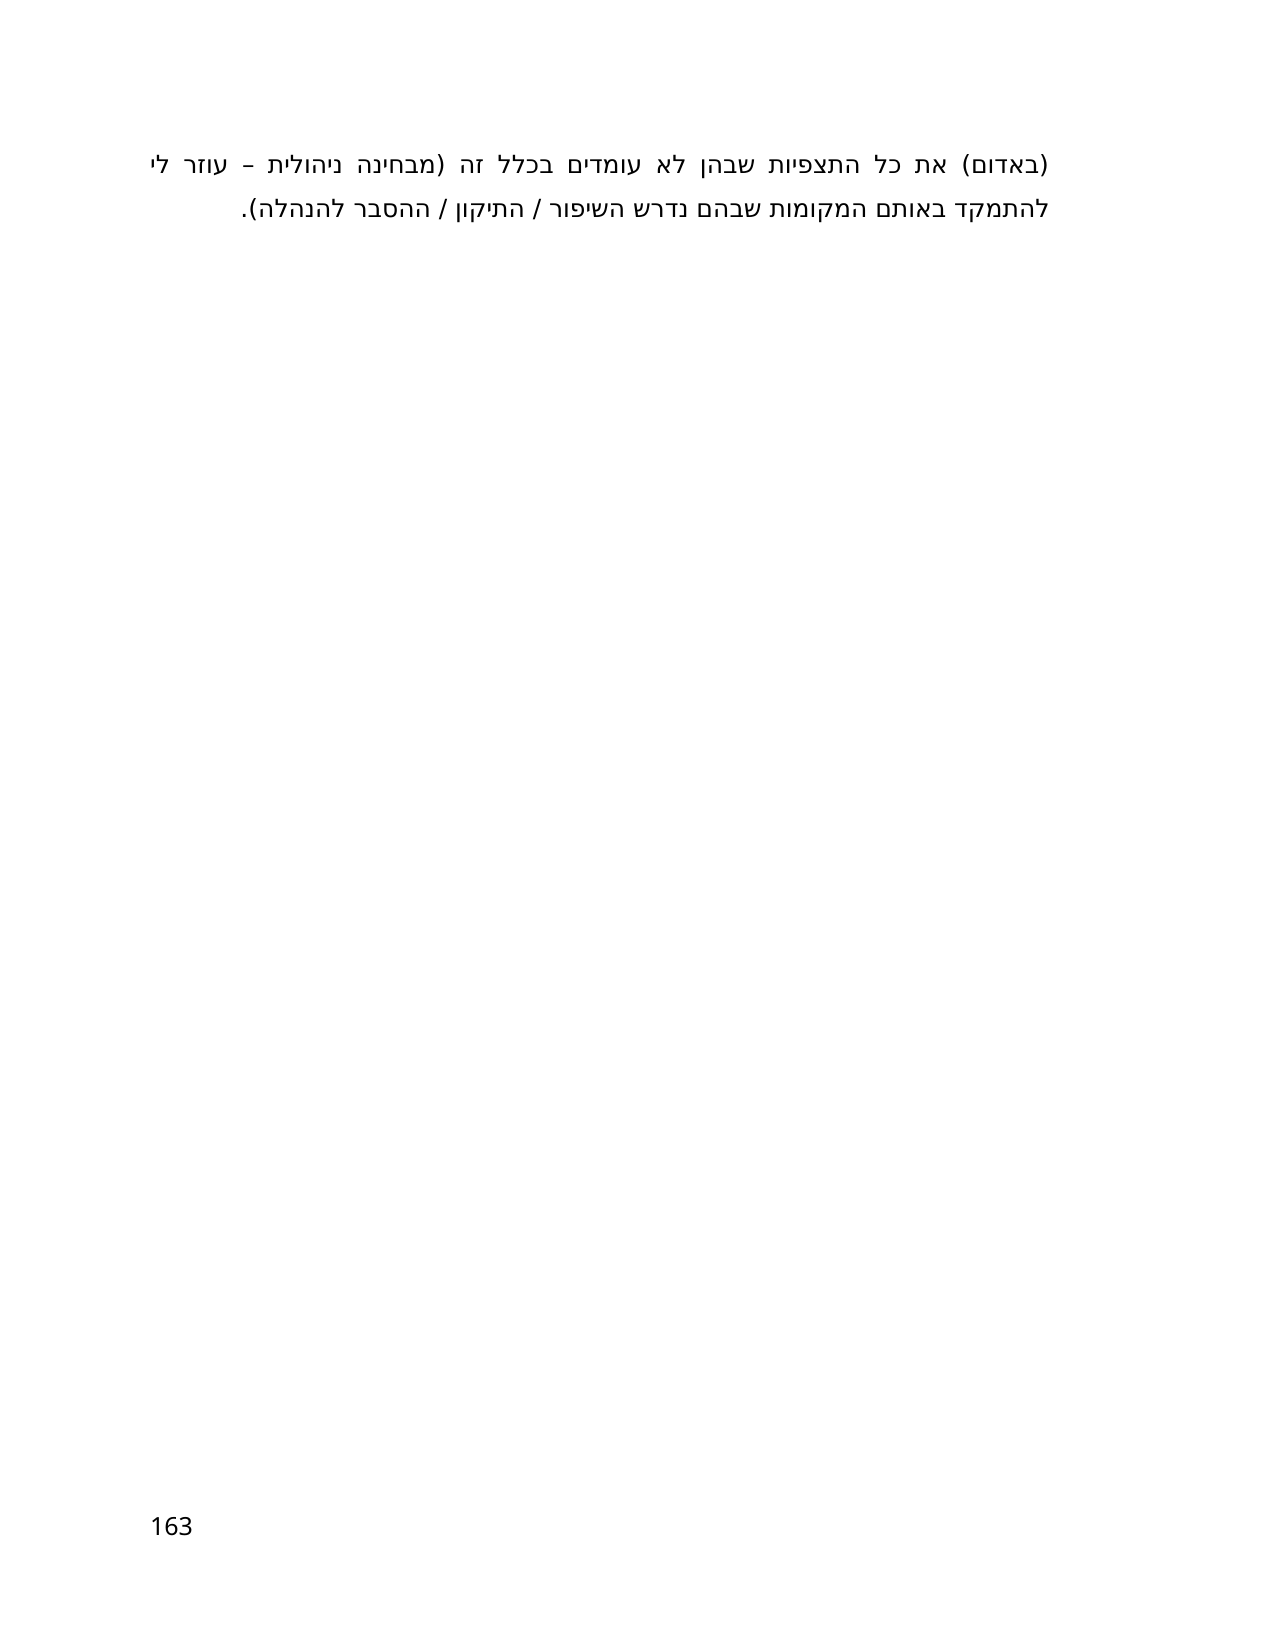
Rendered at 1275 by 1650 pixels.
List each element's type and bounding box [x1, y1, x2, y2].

list [150, 150, 1050, 223]
